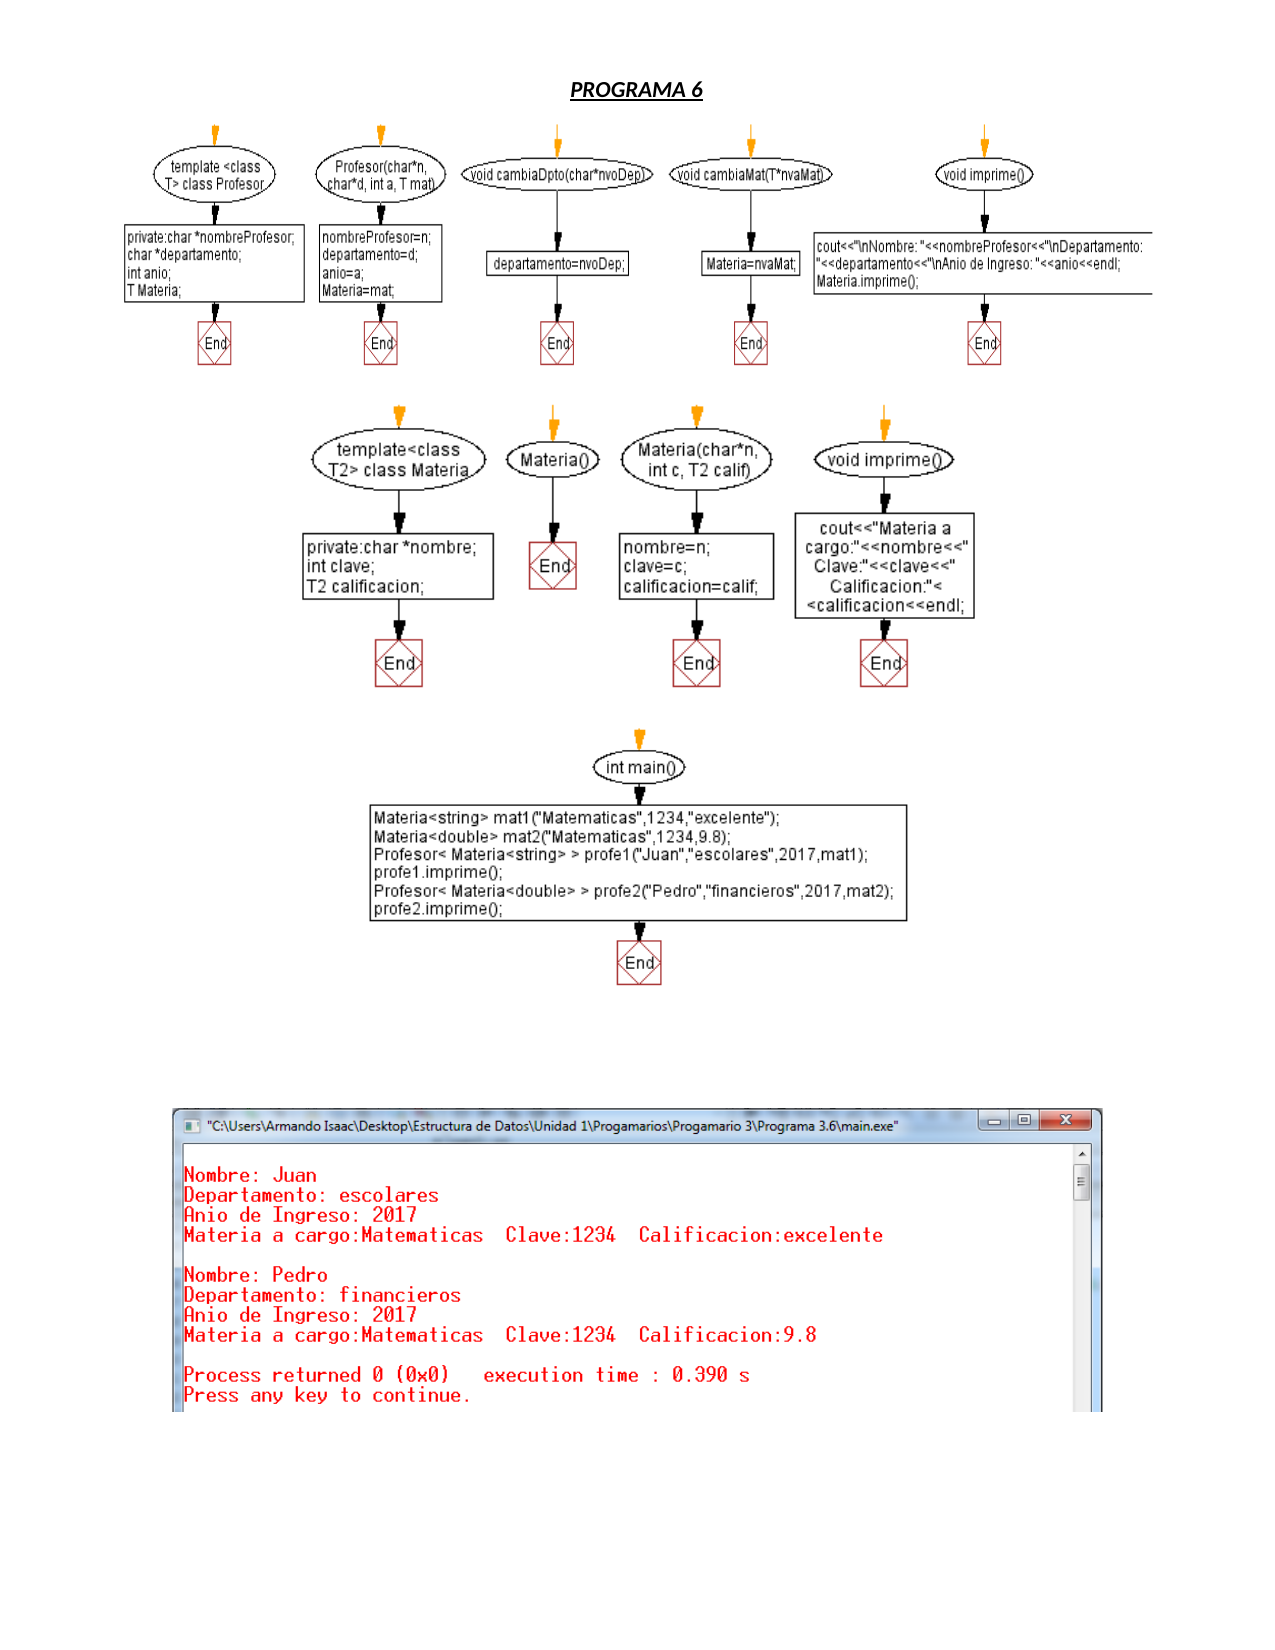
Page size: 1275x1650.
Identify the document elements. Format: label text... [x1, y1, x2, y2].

text PROGRAMA 6 [75, 75, 1200, 103]
picture [300, 395, 976, 699]
picture [122, 121, 1153, 377]
picture [364, 717, 911, 996]
picture [172, 1108, 1103, 1412]
